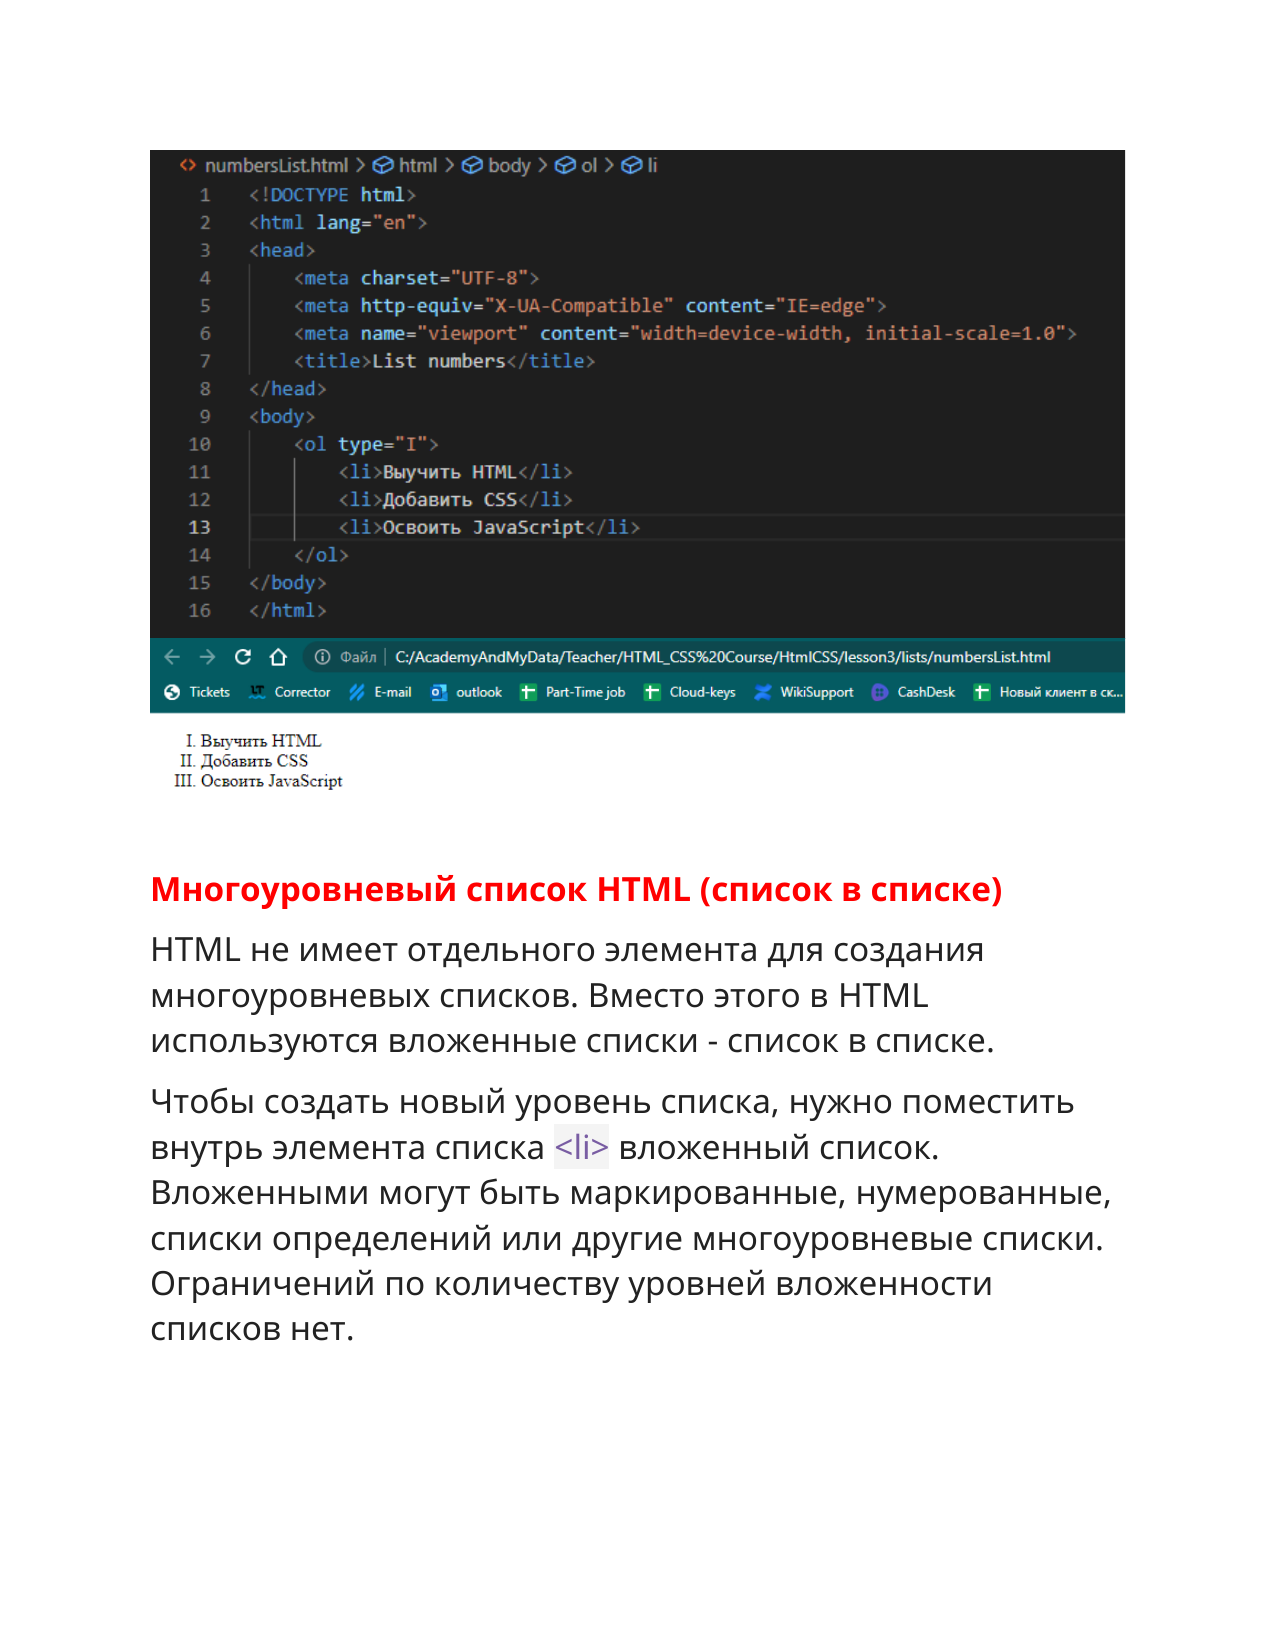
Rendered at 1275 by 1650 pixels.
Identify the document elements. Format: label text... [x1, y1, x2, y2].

subtitle Многоуровневый список HTML (список в списке) [150, 866, 1125, 912]
picture [150, 150, 1125, 843]
text HTML не имеет отдельного элемента для создания многоуровневых списков. Вместо этого в HTML используются вложенные списки - список в списке. [150, 926, 1125, 1062]
text Ограничений по количеству уровней вложенности списков нет. [150, 1260, 1125, 1351]
text Чтобы создать новый уровень списка, нужно поместить внутрь элемента списка <li> вложенный список. Вложенными могут быть маркированные, нумерованные, списки определений или другие многоуровневые списки. [150, 1078, 1125, 1260]
